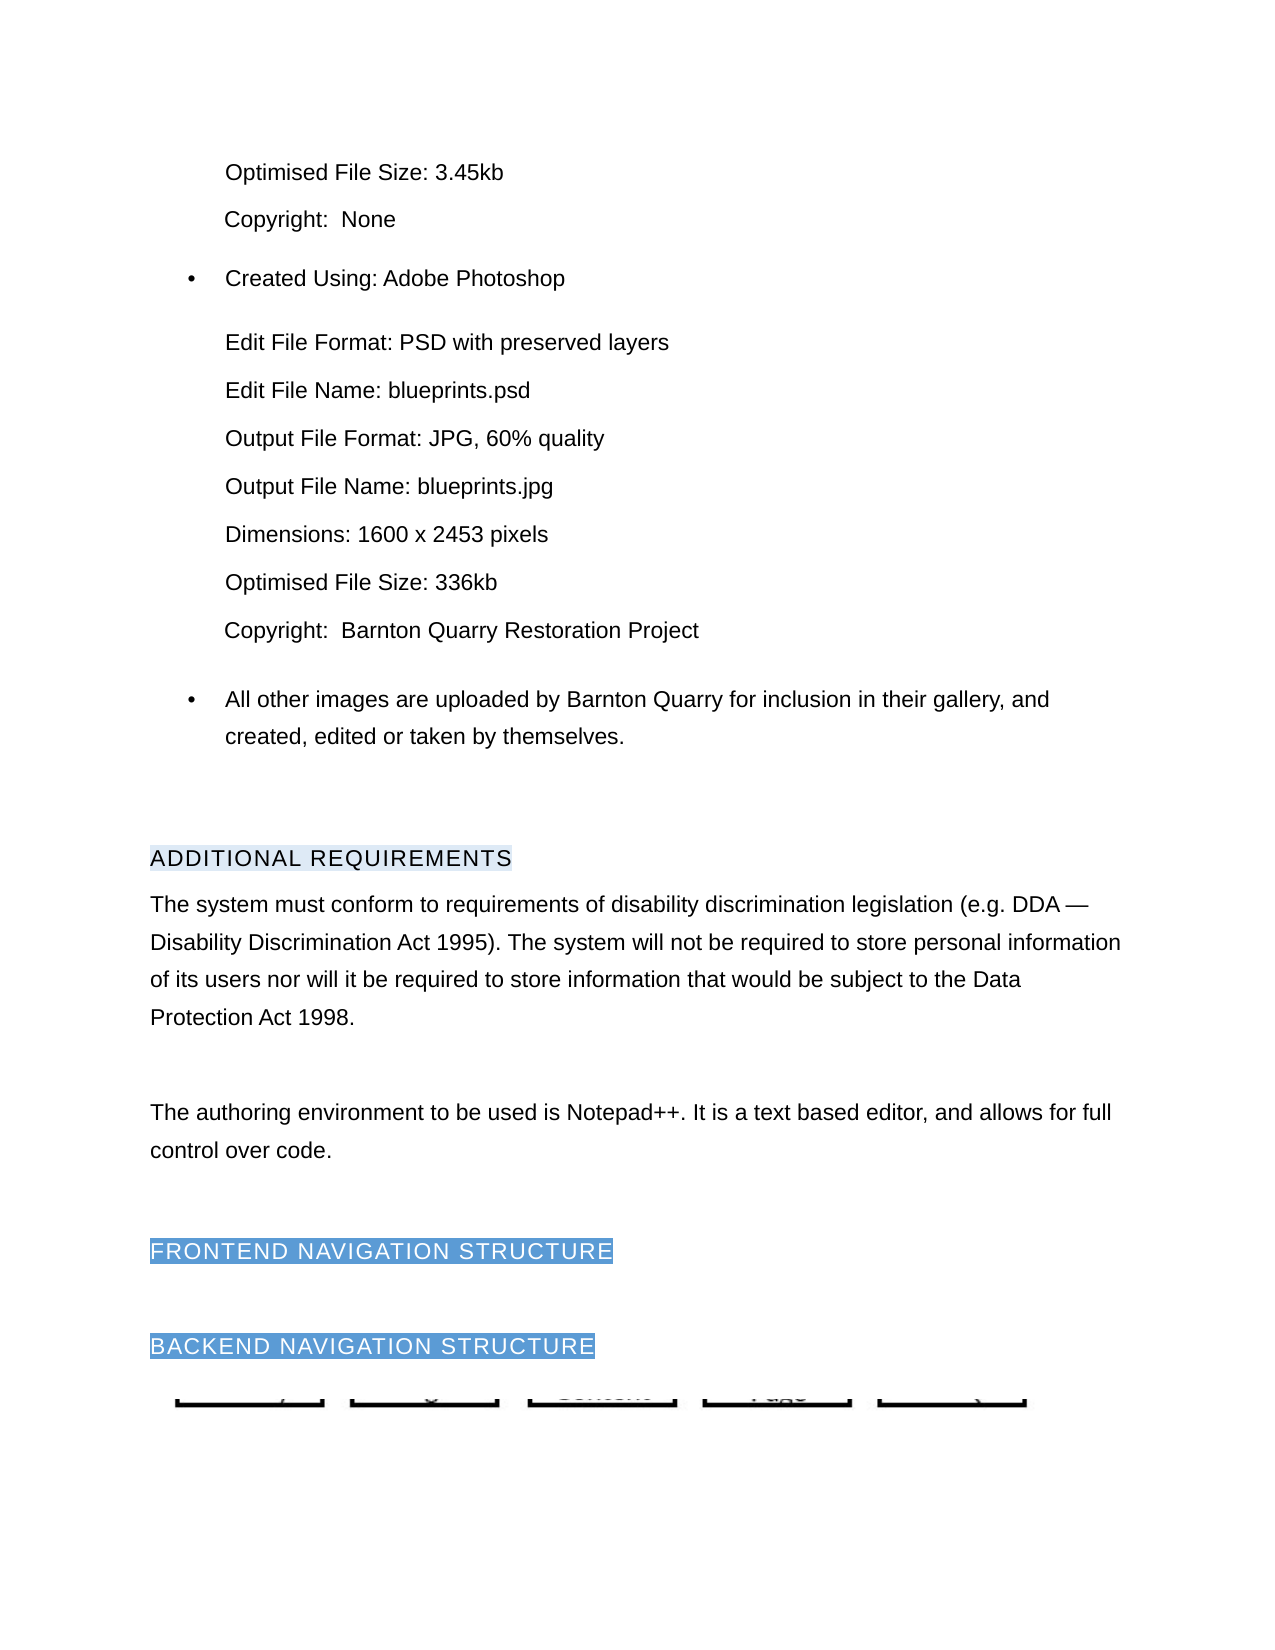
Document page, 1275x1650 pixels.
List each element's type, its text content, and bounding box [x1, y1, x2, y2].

text Frontend Navigation Structure [150, 1236, 1125, 1265]
text Additional Requirements [150, 843, 1125, 872]
text Optimised File Size: 3.45kb [225, 150, 1125, 187]
text The authoring environment to be used is Notepad++. It is a text based editor, and allows for full control over code. [150, 1091, 1125, 1166]
text Copyright: Barnton Quarry Restoration Project [150, 608, 1125, 646]
text Edit File Name: blueprints.psd [225, 369, 1125, 406]
text Backend Navigation Structure [150, 1332, 1125, 1360]
text Optimised File Size: 336kb [225, 560, 1125, 598]
text Dimensions: 1600 x 2453 pixels [225, 512, 1125, 550]
text The system must conform to requirements of disability discrimination legislation (e.g. DDA — Disability Discrimination Act 1995). The system will not be required to store personal information of its users nor will it be required to store information that would be subject to the Data Protection Act 1998. [150, 882, 1125, 1032]
text Output File Name: blueprints.jpg [225, 464, 1125, 502]
list Created Using: Adobe Photoshop [187, 256, 1125, 294]
list All other images are uploaded by Barnton Quarry for inclusion in their gallery, and created, edited or taken by themselves. [187, 677, 1125, 752]
text Output File Format: JPG, 60% quality [225, 417, 1125, 454]
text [225, 321, 1125, 358]
text Copyright: None [150, 198, 1125, 235]
